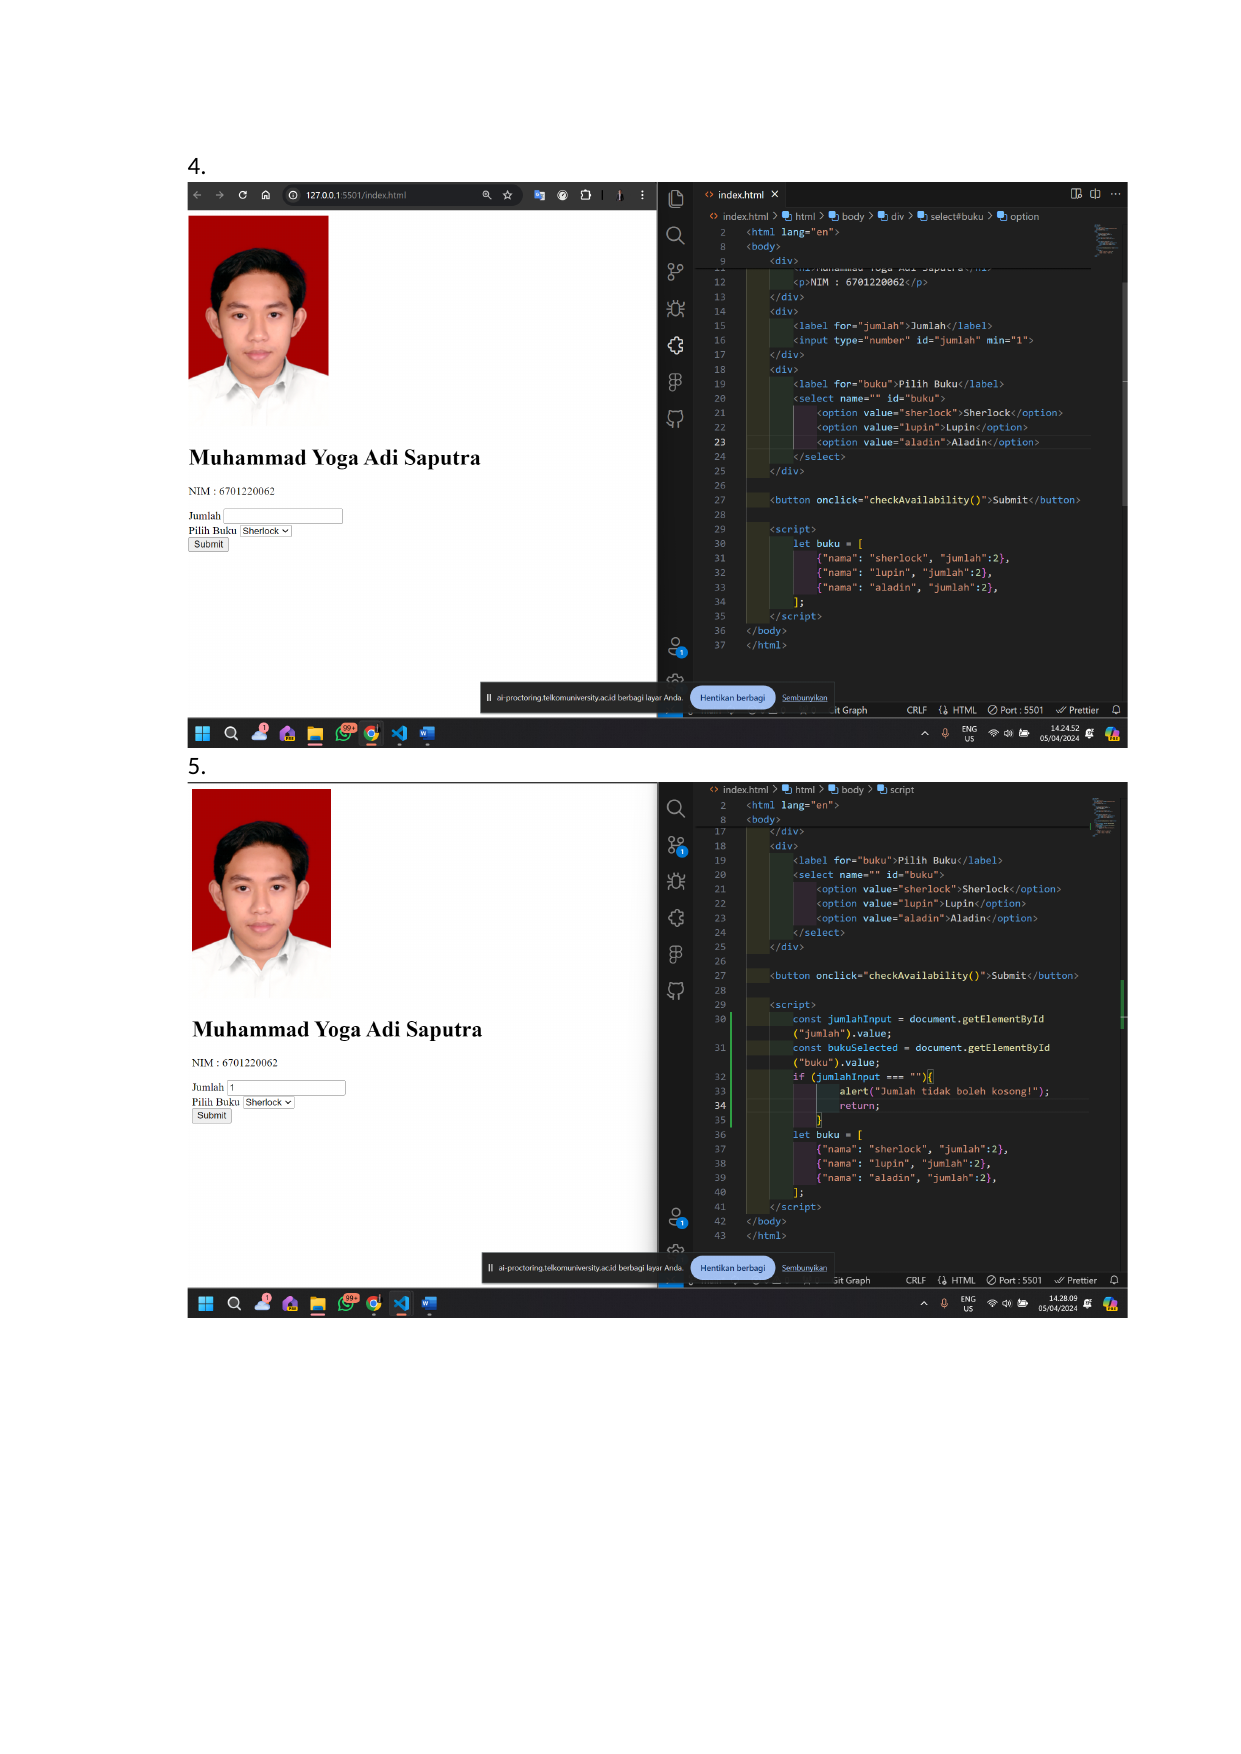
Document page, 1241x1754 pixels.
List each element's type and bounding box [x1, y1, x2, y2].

picture [187, 182, 1128, 748]
picture [187, 782, 1128, 1318]
